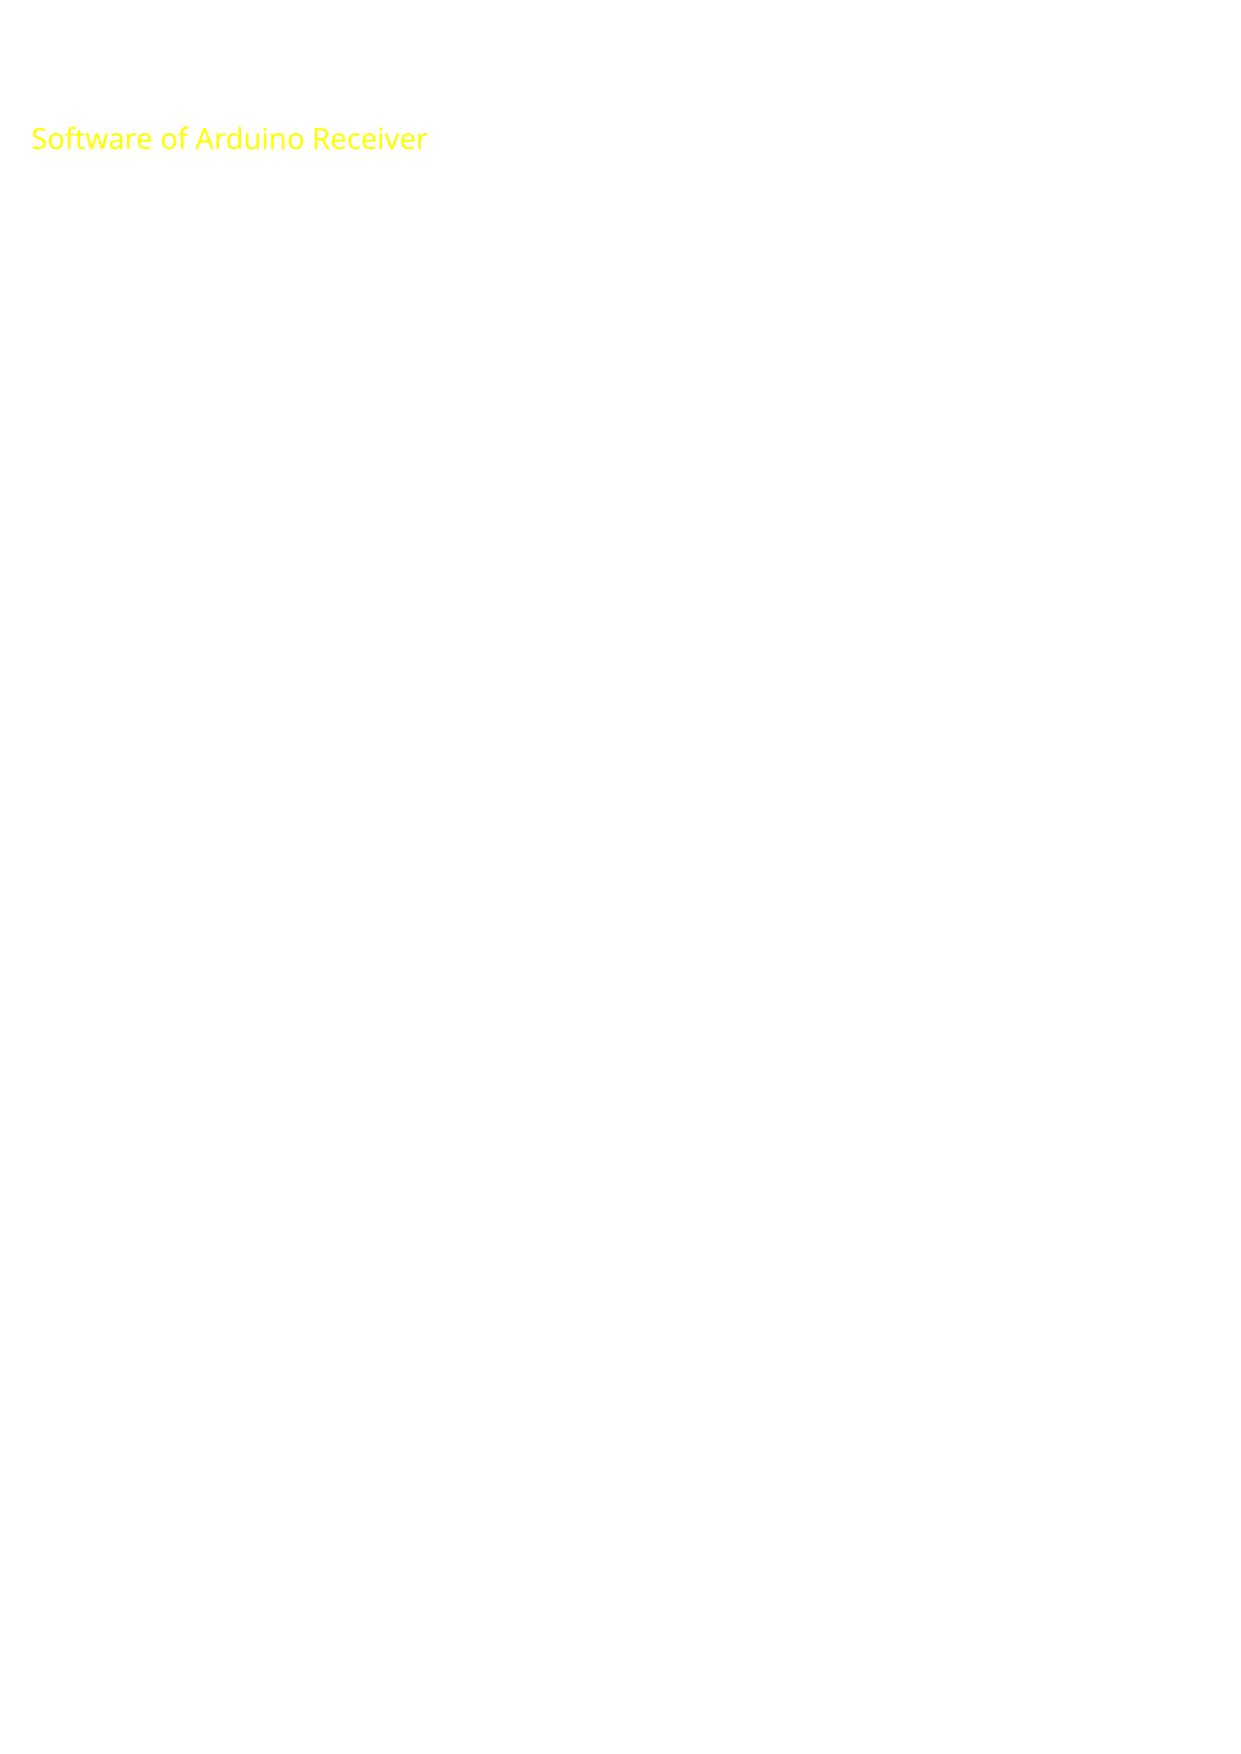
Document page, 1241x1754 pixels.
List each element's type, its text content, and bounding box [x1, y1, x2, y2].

subtitle Software of Arduino Receiver [31, 118, 1212, 158]
